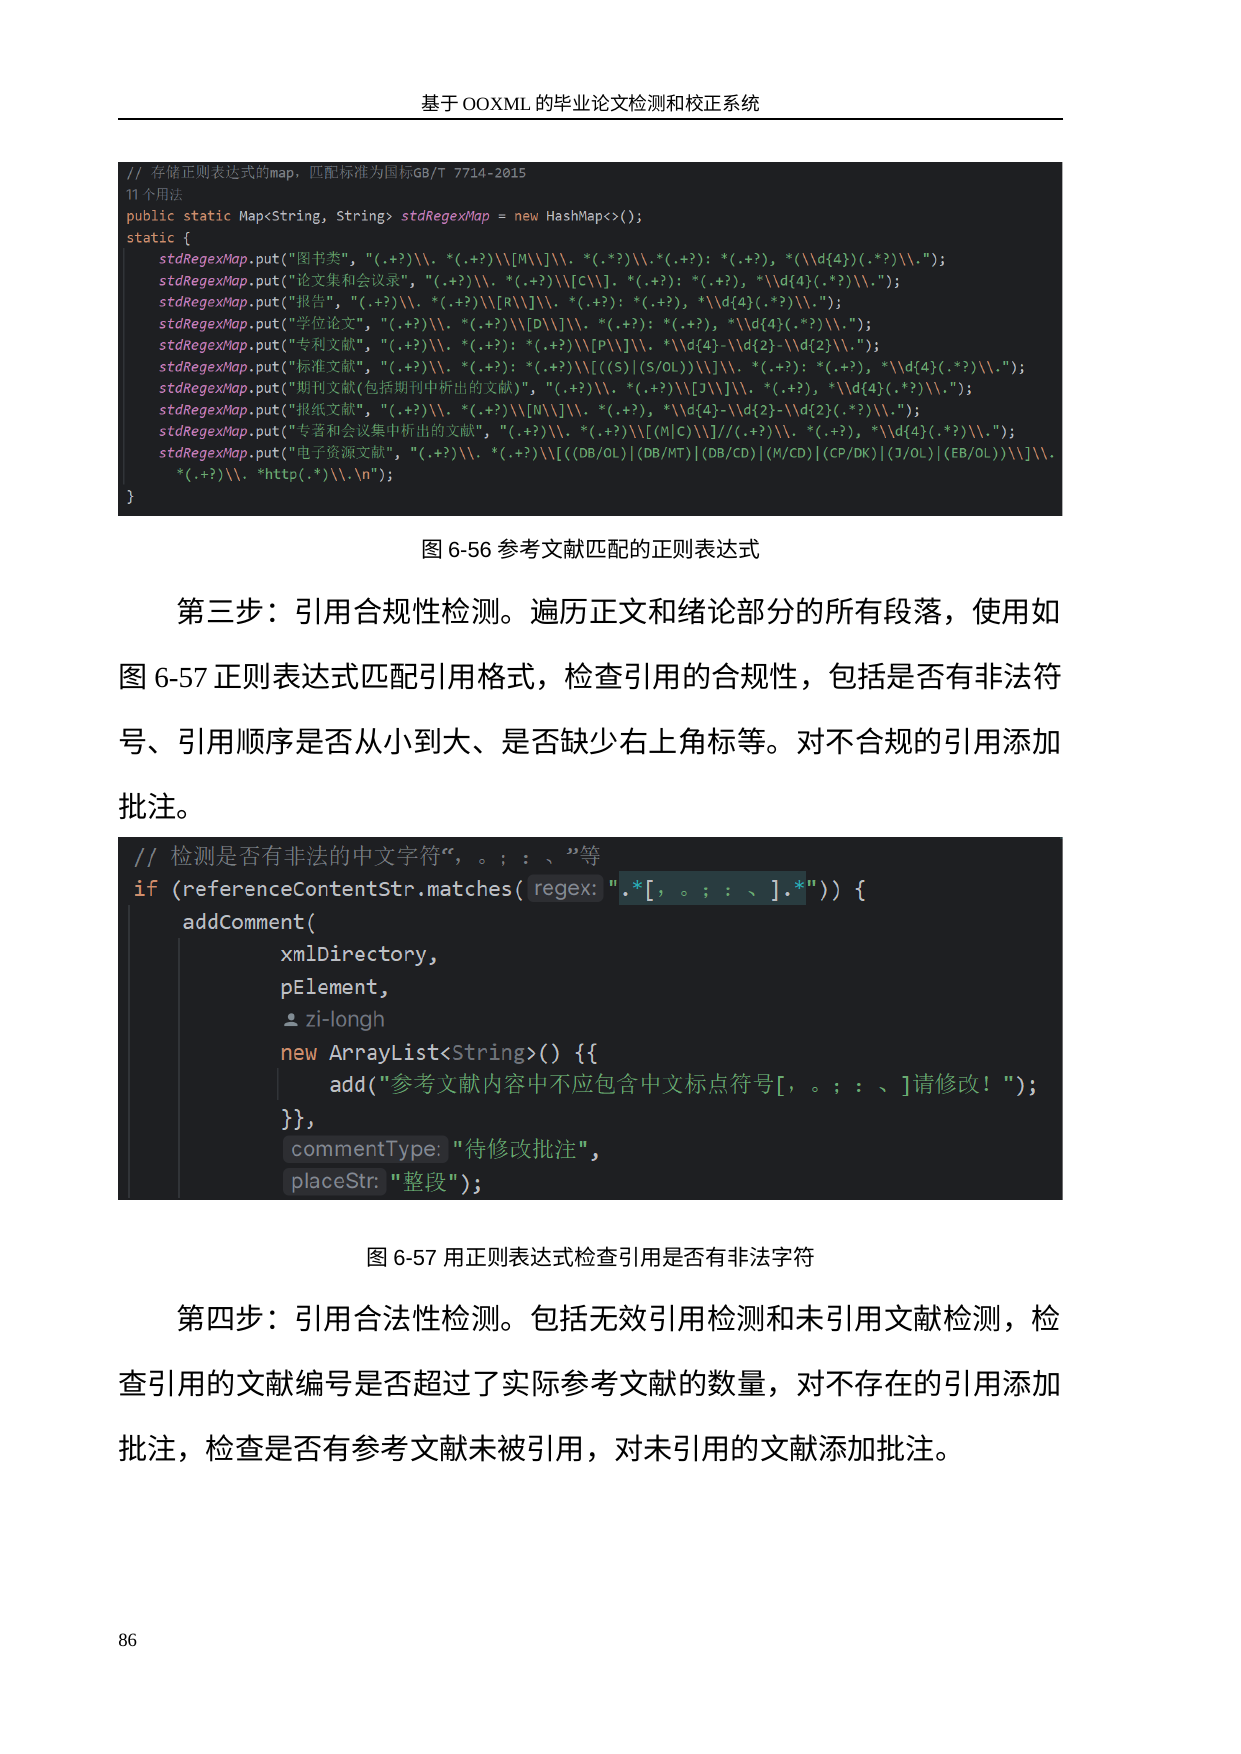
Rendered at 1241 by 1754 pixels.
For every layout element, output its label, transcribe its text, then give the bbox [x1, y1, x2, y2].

text 第四步：引用合法性检测。包括无效引用检测和未引用文献检测，检查引用的文献编号是否超过了实际参考文献的数量，对不存在的引用添加批注，检查是否有参考文献未被引用，对未引用的文献添加批注。 [118, 1284, 1063, 1479]
picture [118, 162, 1063, 516]
picture [118, 837, 1063, 1200]
